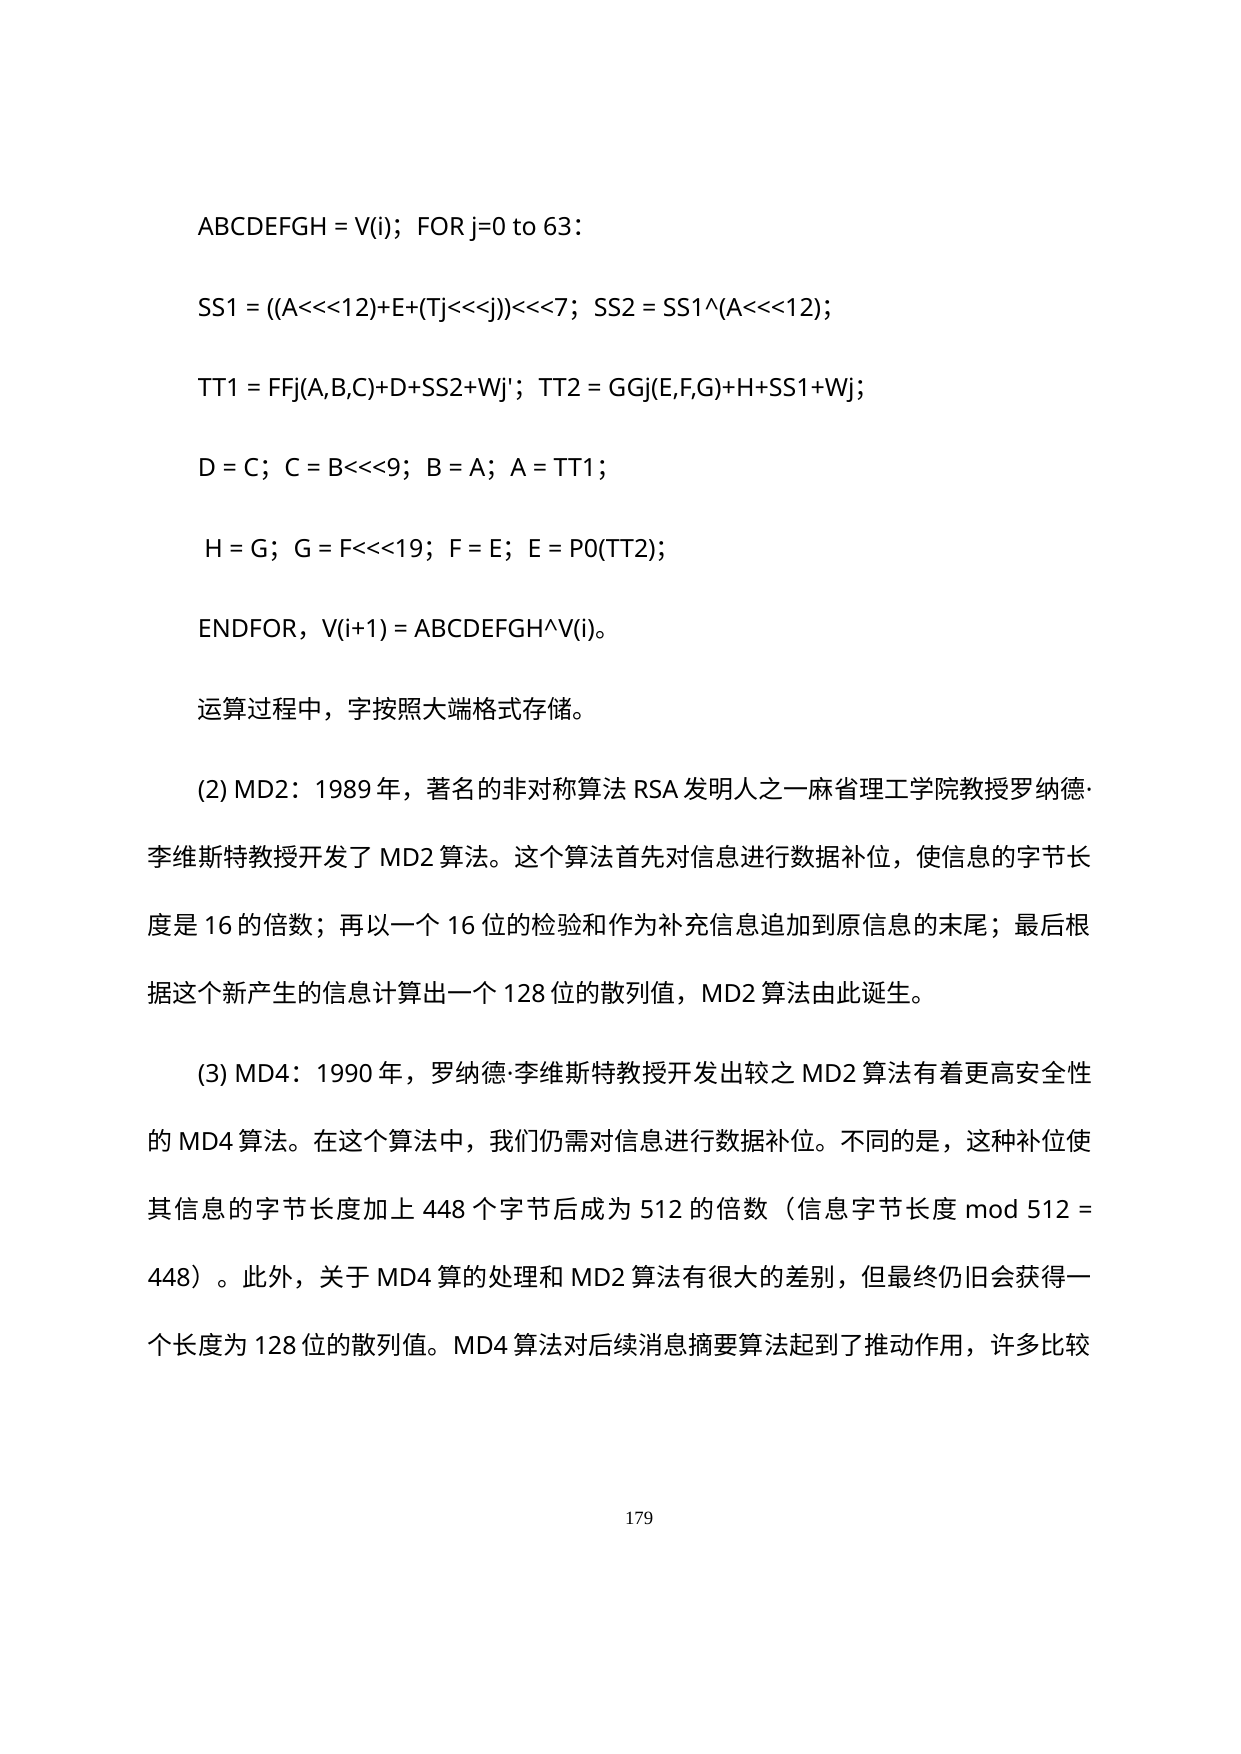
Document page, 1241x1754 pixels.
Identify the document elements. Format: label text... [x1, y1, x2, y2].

text D = C；C = B<<<9；B = A；A = TT1； [148, 432, 1092, 500]
text TT1 = FFj(A,B,C)+D+SS2+Wj'；TT2 = GGj(E,F,G)+H+SS1+Wj； [148, 352, 1092, 419]
text H = G；G = F<<<19；F = E；E = P0(TT2)； [148, 512, 1092, 580]
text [148, 1038, 1092, 1377]
text ABCDEFGH = V(i)；FOR j=0 to 63： [148, 191, 1092, 259]
text SS1 = ((A<<<12)+E+(Tj<<<j))<<<7；SS2 = SS1^(A<<<12)； [148, 271, 1092, 339]
text 运算过程中，字按照大端格式存储。 [148, 673, 1092, 741]
text ENDFOR，V(i+1) = ABCDEFGH^V(i)。 [148, 593, 1092, 661]
text (2) MD2：1989年，著名的非对称算法RSA发明人之一麻省理工学院教授罗纳德·李维斯特教授开发了MD2算法。这个算法首先对信息进行数据补位，使信息的字节长度是16的倍数；再以一个16位的检验和作为补充信息追加到原信息的末尾；最后根据这个新产生的信息计算出一个128位的散列值，MD2算法由此诞生。 [148, 754, 1092, 1025]
